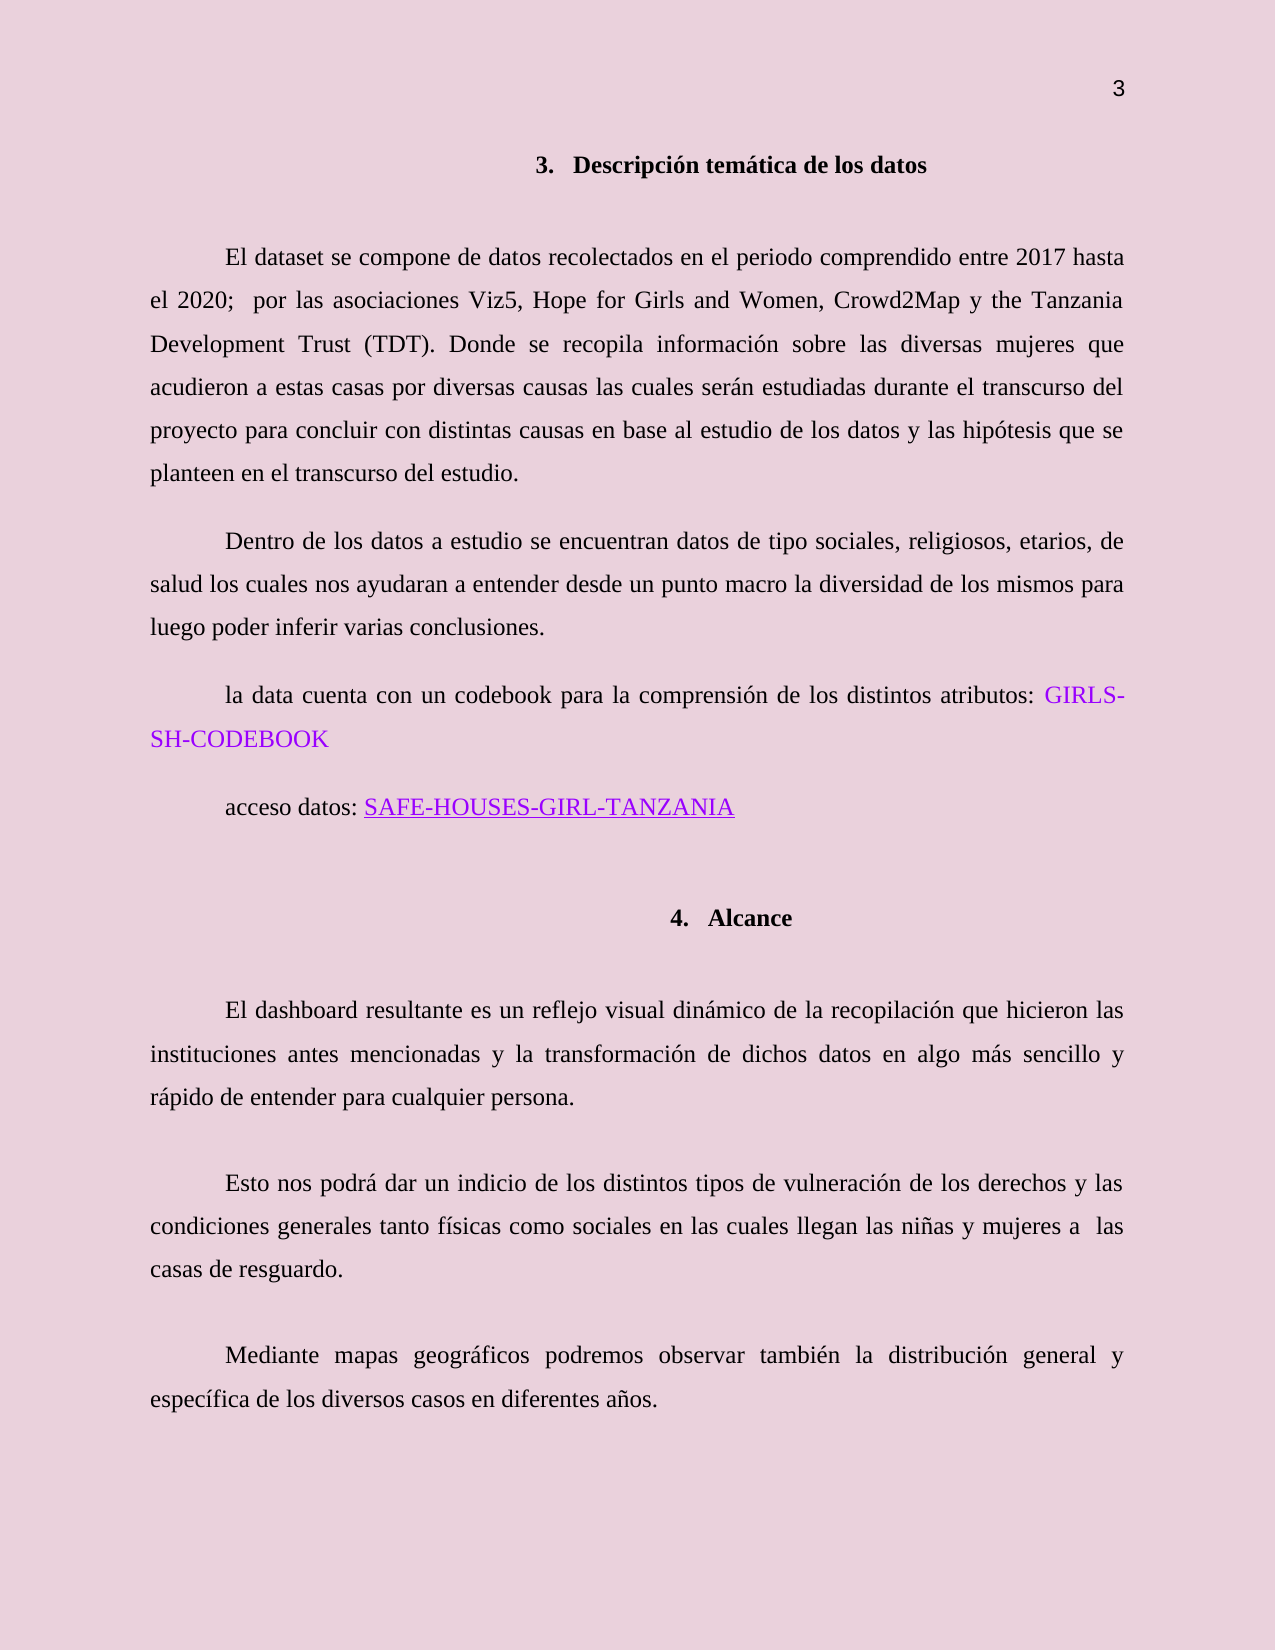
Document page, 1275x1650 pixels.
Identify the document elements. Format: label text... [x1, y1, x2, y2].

title Descripción temática de los datos [337, 150, 1125, 179]
text acceso datos: SAFE-HOUSES-GIRL-TANZANIA [150, 792, 1125, 821]
text El dataset se compone de datos recolectados en el periodo comprendido entre 2017 hasta el 2020; por las asociaciones Viz5, Hope for Girls and Women, Crowd2Map y the Tanzania Development Trust (TDT). Donde se recopila información sobre las diversas mujeres que acudieron a estas casas por diversas causas las cuales serán estudiadas durante el transcurso del proyecto para concluir con distintas causas en base al estudio de los datos y las hipótesis que se planteen en el transcurso del estudio. [150, 242, 1125, 487]
title Alcance [337, 903, 1125, 932]
text El dashboard resultante es un reflejo visual dinámico de la recopilación que hicieron las instituciones antes mencionadas y la transformación de dichos datos en algo más sencillo y rápido de entender para cualquier persona. [150, 996, 1125, 1111]
text la data cuenta con un codebook para la comprensión de los distintos atributos: GIRLS-SH-CODEBOOK [150, 681, 1125, 752]
text Dentro de los datos a estudio se encuentran datos de tipo sociales, religiosos, etarios, de salud los cuales nos ayudaran a entender desde un punto macro la diversidad de los mismos para luego poder inferir varias conclusiones. [150, 526, 1125, 641]
text Esto nos podrá dar un indicio de los distintos tipos de vulneración de los derechos y las condiciones generales tanto físicas como sociales en las cuales llegan las niñas y mujeres a las casas de resguardo. [150, 1168, 1125, 1283]
text Mediante mapas geográficos podremos observar también la distribución general y específica de los diversos casos en diferentes años. [150, 1341, 1125, 1412]
